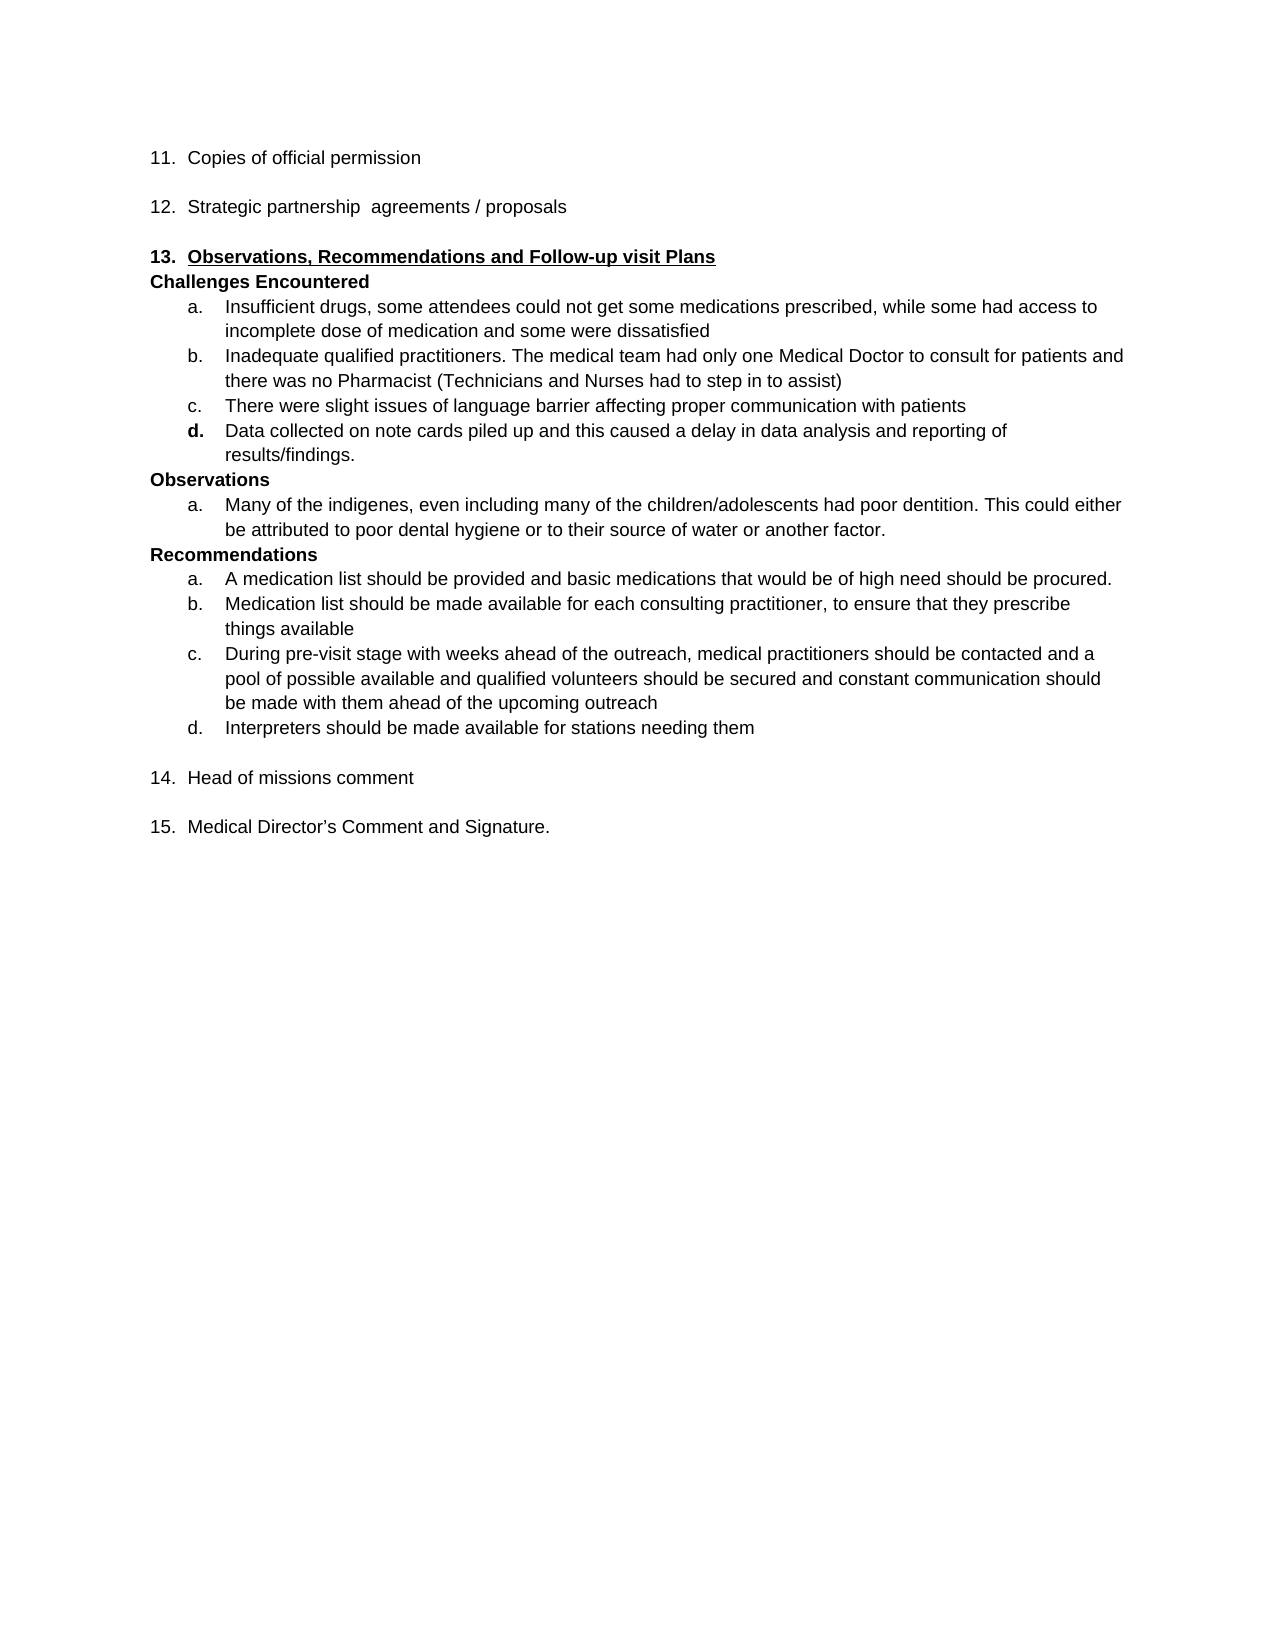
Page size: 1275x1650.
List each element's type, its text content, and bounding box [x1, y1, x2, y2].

text Recommendations [150, 543, 1125, 565]
list Many of the indigenes, even including many of the children/adolescents had poor dentition. This could either be attributed to poor dental hygiene or to their source of water or another factor. [187, 494, 1125, 540]
list Strategic partnership agreements / proposals [150, 196, 1125, 218]
list Interpreters should be made available for stations needing them [187, 717, 1125, 738]
list A medication list should be provided and basic medications that would be of high need should be procured. [187, 568, 1125, 590]
list Medication list should be made available for each consulting practitioner, to ensure that they prescribe things available [187, 593, 1125, 639]
list Insufficient drugs, some attendees could not get some medications prescribed, while some had access to incomplete dose of medication and some were dissatisfied [187, 295, 1125, 342]
text Observations [150, 469, 1125, 491]
list Medical Director’s Comment and Signature. [150, 816, 1125, 838]
list Copies of official permission [150, 147, 1125, 168]
list There were slight issues of language barrier affecting proper communication with patients [187, 394, 1125, 416]
list Inadequate qualified practitioners. The medical team had only one Medical Doctor to consult for patients and there was no Pharmacist (Technicians and Nurses had to step in to assist) [187, 345, 1125, 391]
list Data collected on note cards piled up and this caused a delay in data analysis and reporting of results/findings. [187, 419, 1125, 466]
list During pre-visit stage with weeks ahead of the outreach, medical practitioners should be contacted and a pool of possible available and qualified volunteers should be secured and constant communication should be made with them ahead of the upcoming outreach [187, 642, 1125, 714]
list Head of missions comment [150, 766, 1125, 788]
list Observations, Recommendations and Follow-up visit Plans [150, 246, 1125, 267]
text Challenges Encountered [150, 271, 1125, 292]
